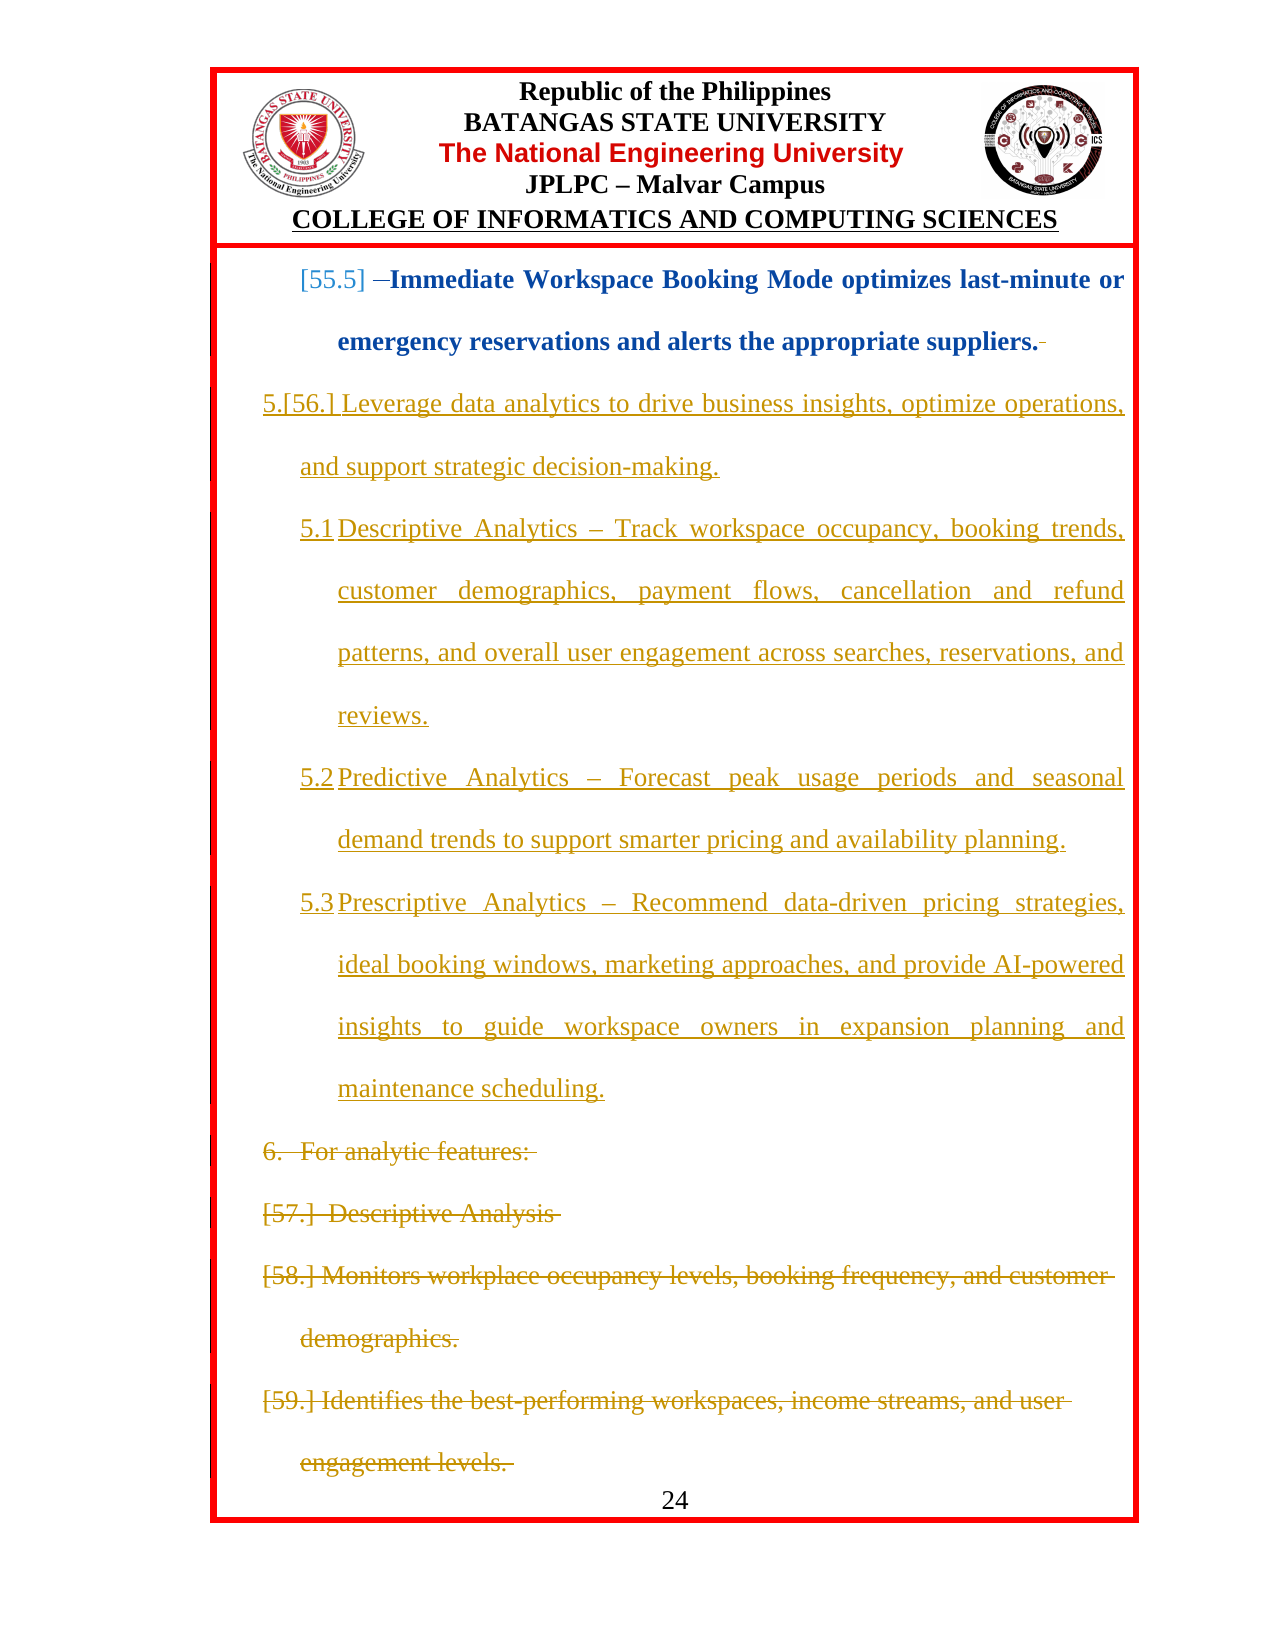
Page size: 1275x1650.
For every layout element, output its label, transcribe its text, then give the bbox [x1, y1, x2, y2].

picture [242, 89, 366, 199]
picture [981, 82, 1105, 199]
list Immediate Workspace Booking Mode optimizes last-minute or emergency reservations and alerts the appropriate suppliers. [300, 263, 1125, 356]
